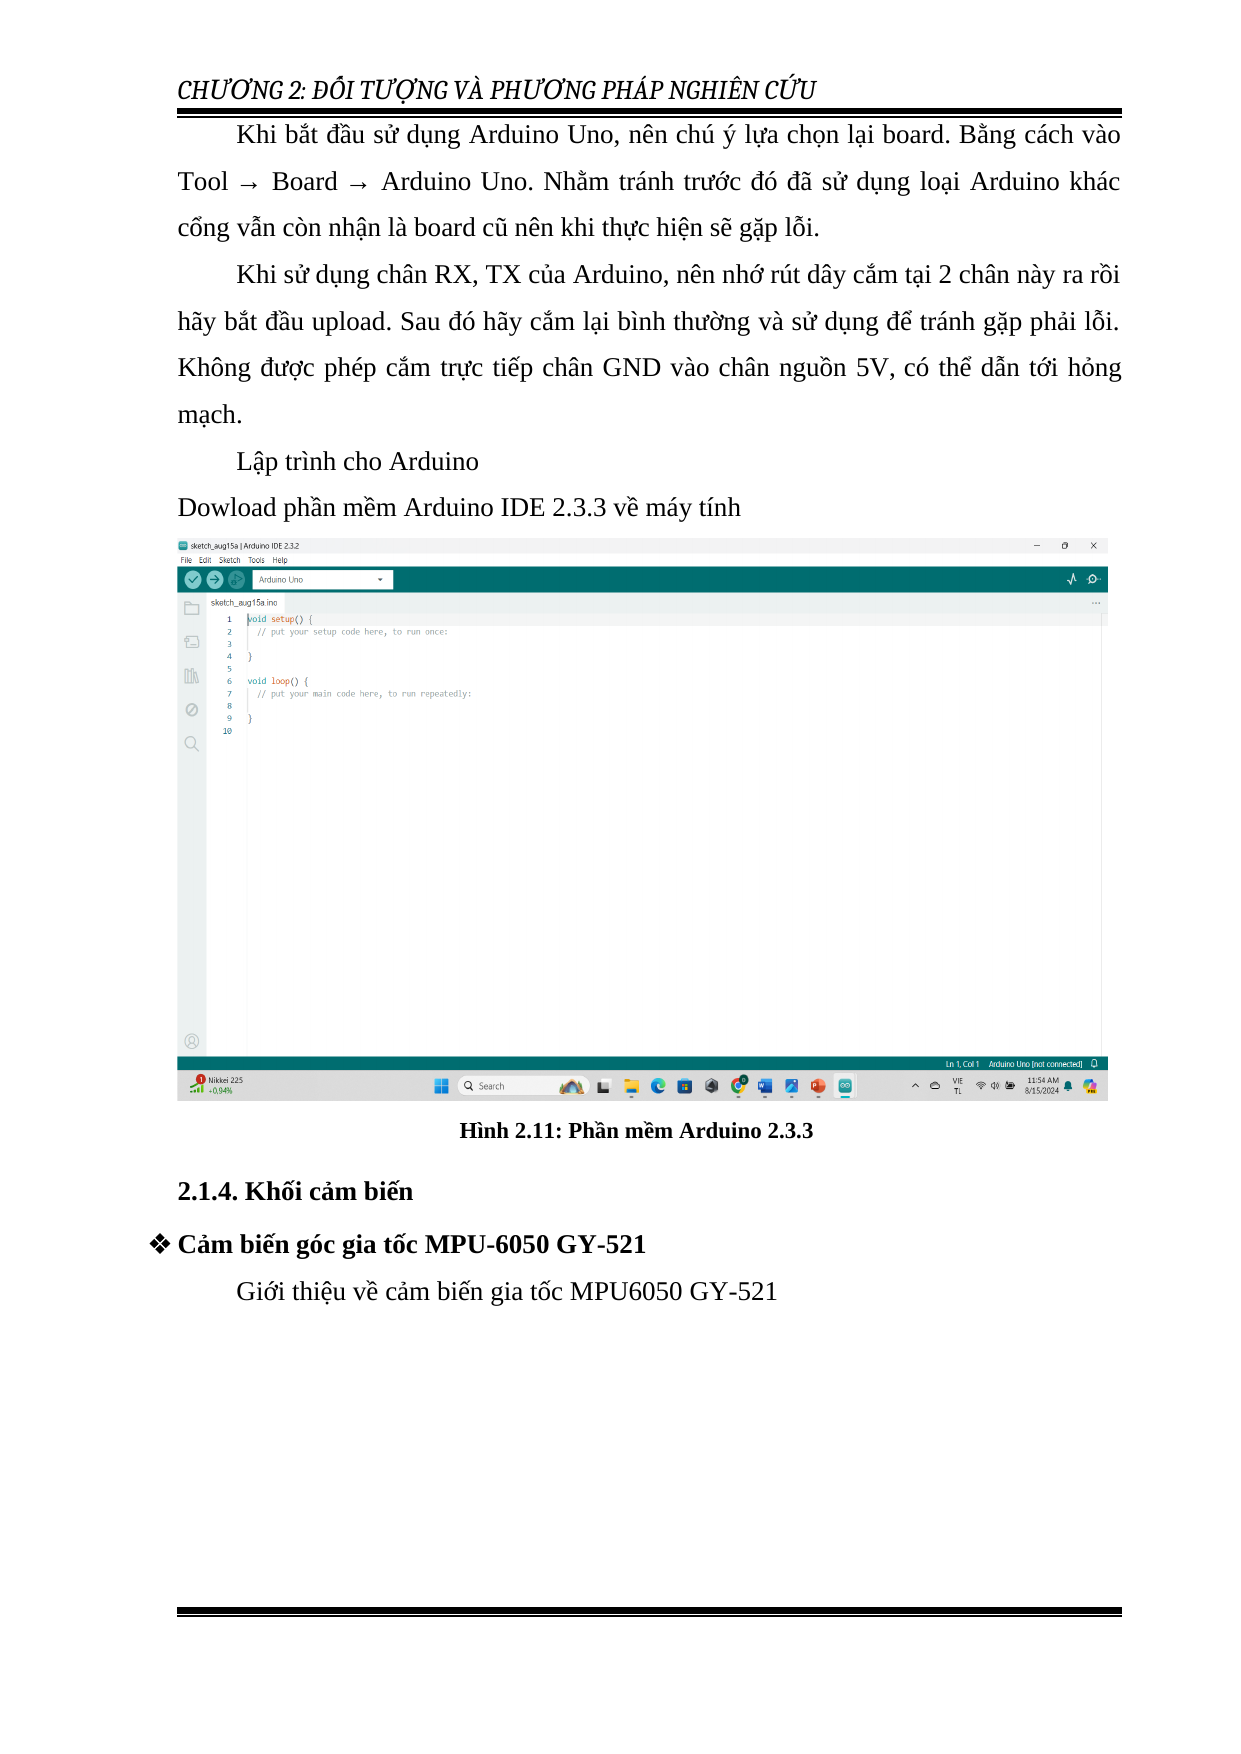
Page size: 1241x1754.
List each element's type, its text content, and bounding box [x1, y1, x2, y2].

text Khi sử dụng chân RX, TX của Arduino, nên nhớ rút dây cắm tại 2 chân này ra rồi hãy bắt đầu upload. Sau đó hãy cắm lại bình thường và sử dụng để tránh gặp phải lỗi. Không được phép cắm trực tiếp chân GND vào chân nguồn 5V, có thể dẫn tới hỏng mạch. [177, 258, 1122, 429]
text Khi bắt đầu sử dụng Arduino Uno, nên chú ý lựa chọn lại board. Bằng cách vào Tool → Board → Arduino Uno. Nhằm tránh trước đó đã sử dụng loại Arduino khác cổng vẫn còn nhận là board cũ nên khi thực hiện sẽ gặp lỗi. [177, 118, 1122, 243]
picture [177, 538, 1108, 1101]
text Giới thiệu về cảm biến gia tốc MPU6050 GY-521 [177, 1275, 1122, 1306]
list Cảm biến góc gia tốc MPU-6050 GY-521 [148, 1228, 1122, 1259]
subtitle 2.1.4. Khối cảm biến [177, 1175, 1122, 1206]
text Dowload phần mềm Arduino IDE 2.3.3 về máy tính [177, 491, 1122, 523]
text Lập trình cho Arduino [177, 445, 1122, 476]
